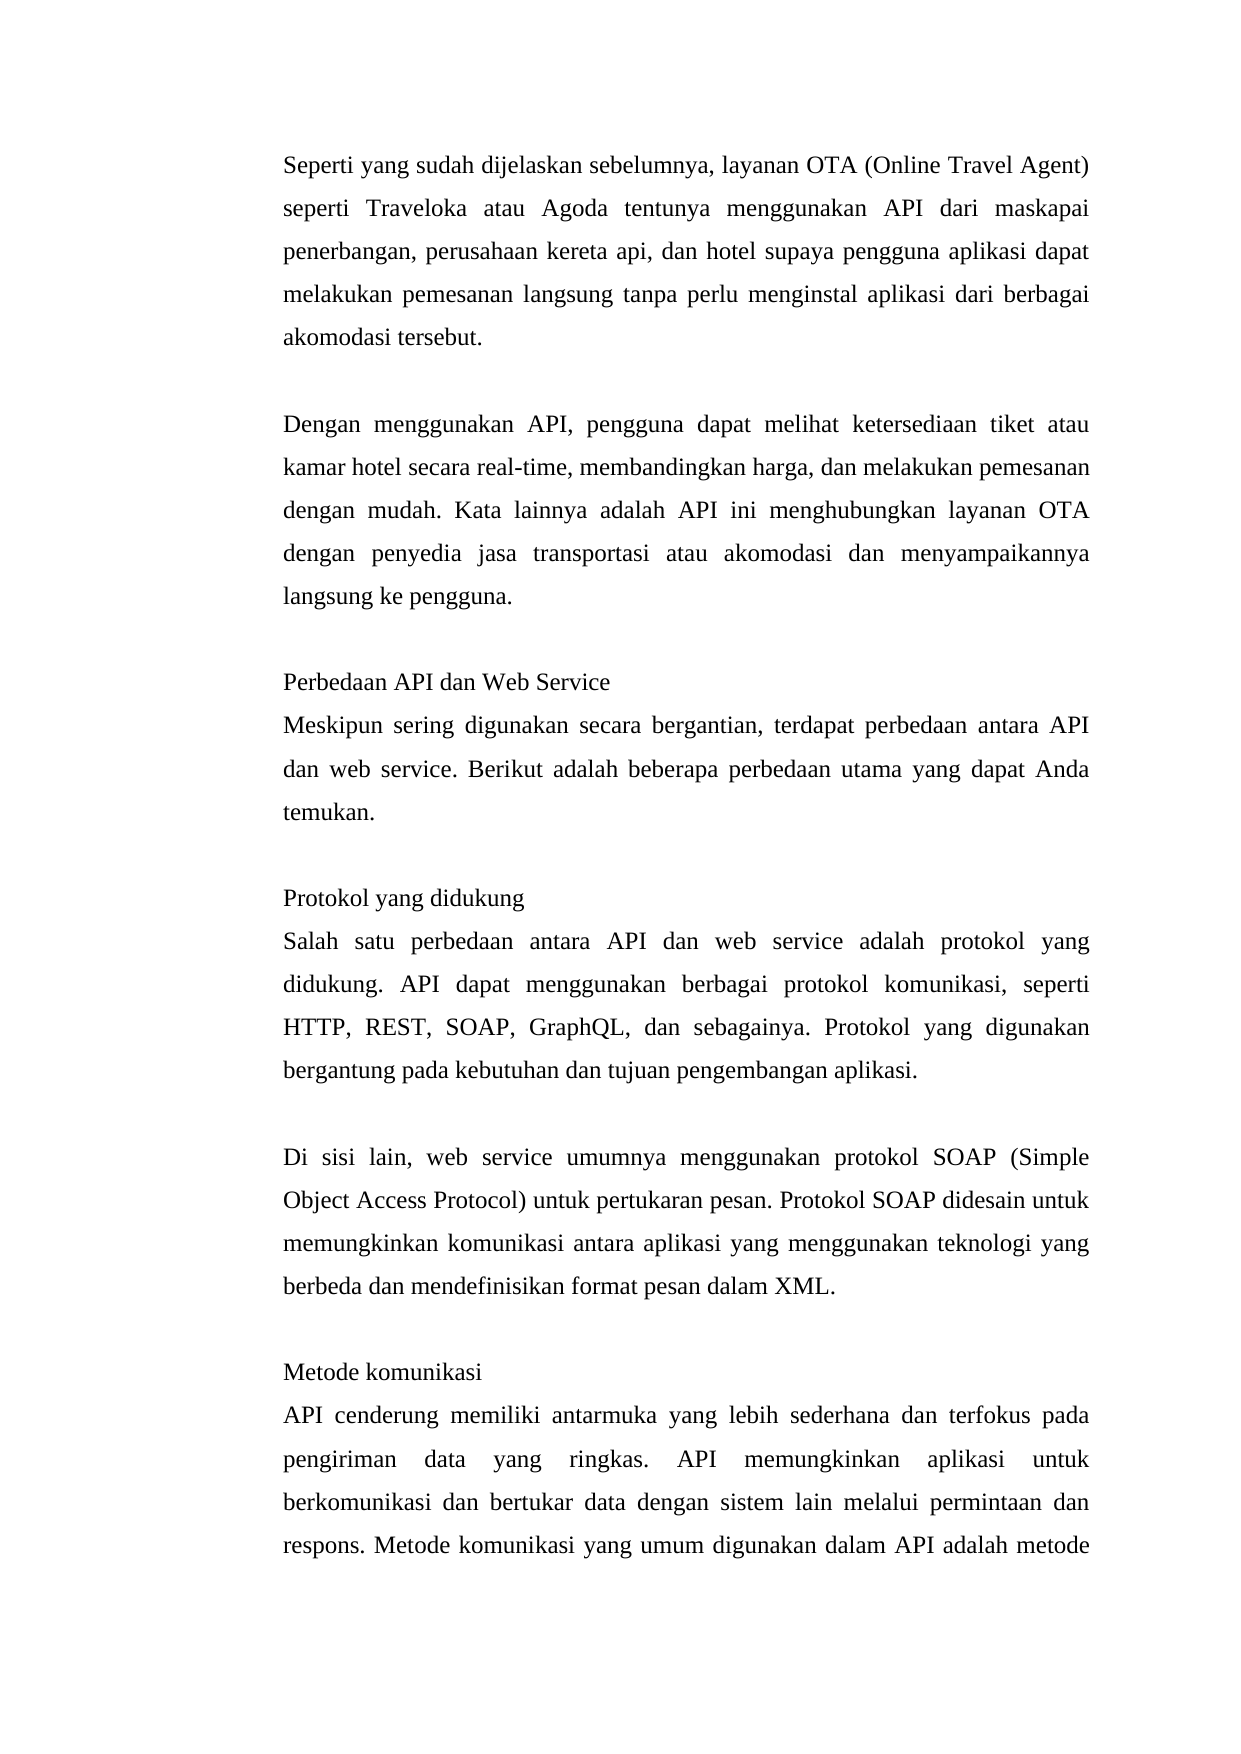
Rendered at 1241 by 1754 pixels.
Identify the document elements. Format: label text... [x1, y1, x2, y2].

list Salah satu perbedaan antara API dan web service adalah protokol yang didukung. API dapat menggunakan berbagai protokol komunikasi, seperti HTTP, REST, SOAP, GraphQL, dan sebagainya. Protokol yang digunakan bergantung pada kebutuhan dan tujuan pengembangan aplikasi. [283, 926, 1090, 1084]
list Meskipun sering digunakan secara bergantian, terdapat perbedaan antara API dan web service. Berikut adalah beberapa perbedaan utama yang dapat Anda temukan. [283, 711, 1090, 826]
list Dengan menggunakan API, pengguna dapat melihat ketersediaan tiket atau kamar hotel secara real-time, membandingkan harga, dan melakukan pemesanan dengan mudah. Kata lainnya adalah API ini menghubungkan layanan OTA dengan penyedia jasa transportasi atau akomodasi dan menyampaikannya langsung ke pengguna. [283, 409, 1090, 610]
list Di sisi lain, web service umumnya menggunakan protokol SOAP (Simple Object Access Protocol) untuk pertukaran pesan. Protokol SOAP didesain untuk memungkinkan komunikasi antara aplikasi yang menggunakan teknologi yang berbeda dan mendefinisikan format pesan dalam XML. [283, 1142, 1090, 1300]
list Perbedaan API dan Web Service [283, 667, 1090, 696]
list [283, 1401, 1090, 1559]
list Metode komunikasi [283, 1357, 1090, 1386]
list Protokol yang didukung [283, 883, 1090, 912]
list Seperti yang sudah dijelaskan sebelumnya, layanan OTA (Online Travel Agent) seperti Traveloka atau Agoda tentunya menggunakan API dari maskapai penerbangan, perusahaan kereta api, dan hotel supaya pengguna aplikasi dapat melakukan pemesanan langsung tanpa perlu menginstal aplikasi dari berbagai akomodasi tersebut. [283, 150, 1090, 351]
